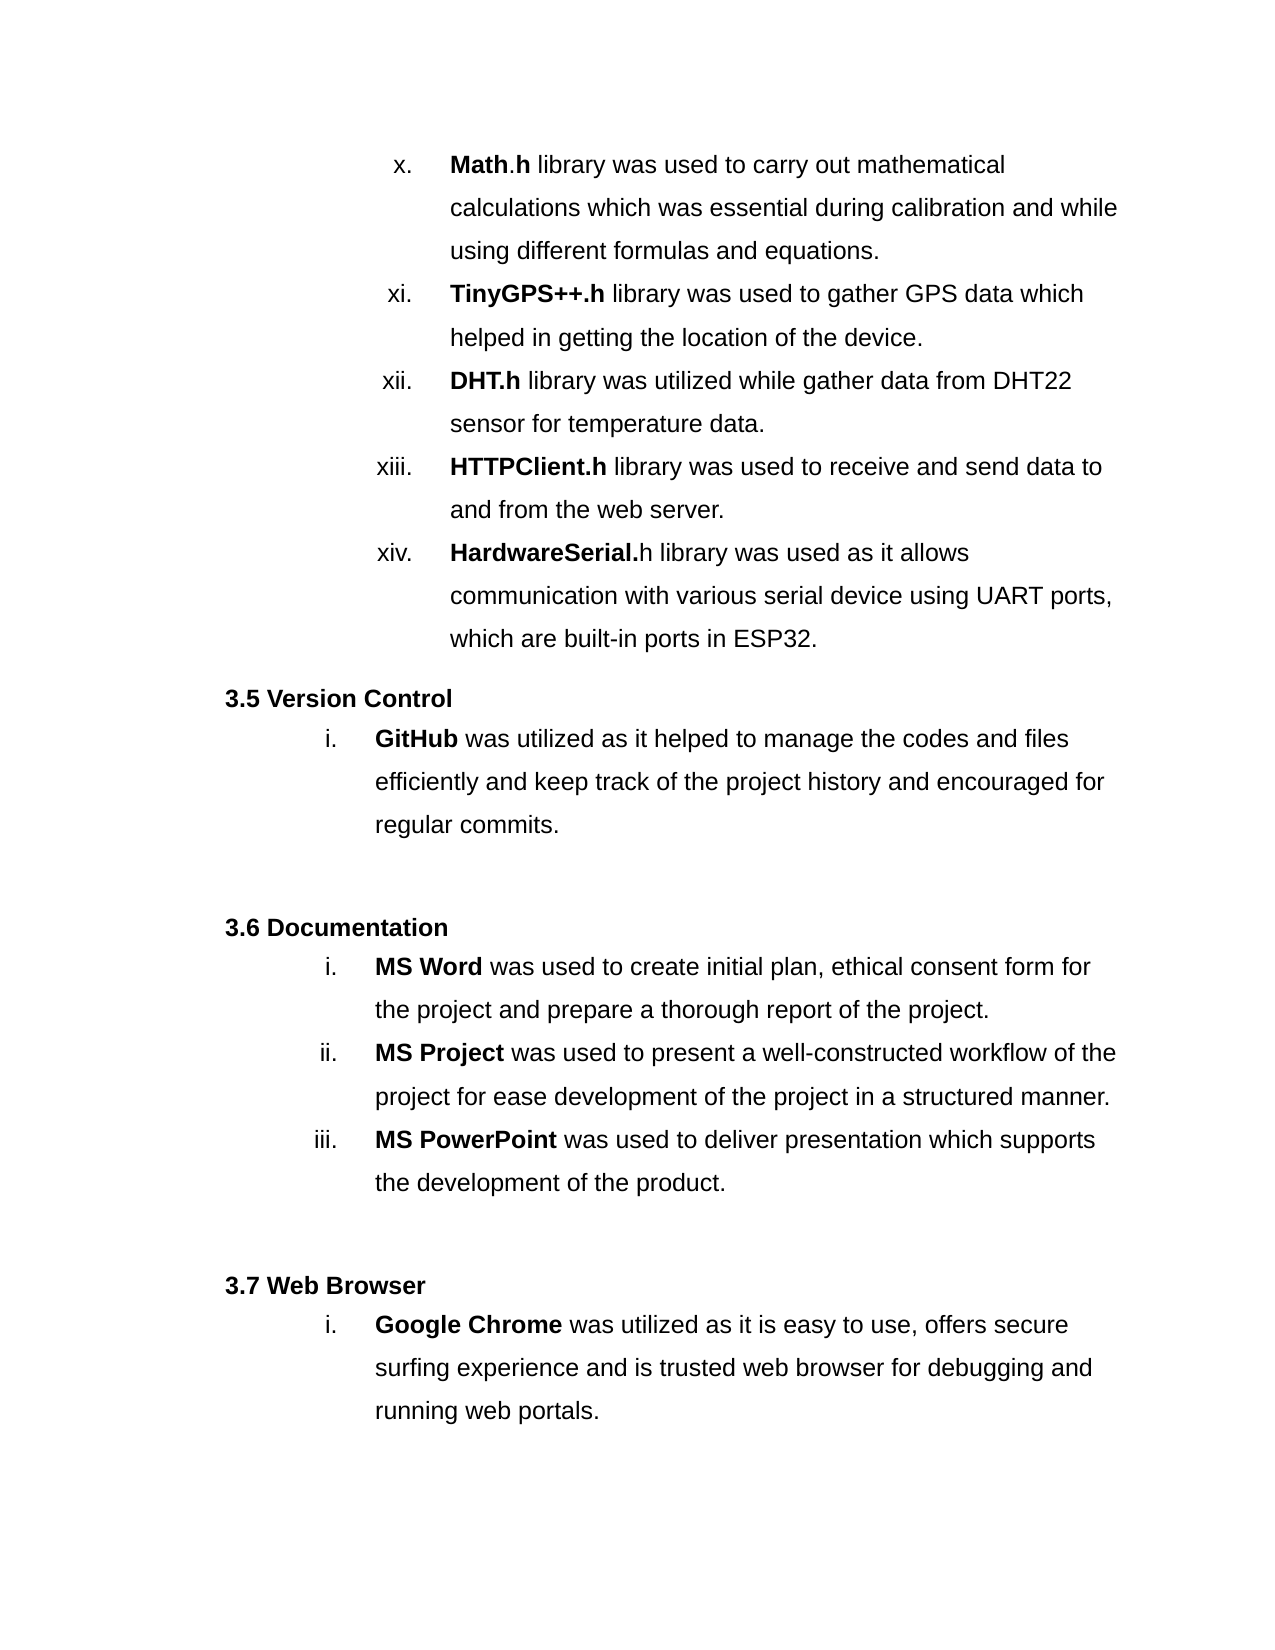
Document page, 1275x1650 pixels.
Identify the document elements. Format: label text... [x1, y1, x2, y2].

list MS Project was used to present a well-constructed workflow of the project for ease development of the project in a structured manner. [337, 1038, 1125, 1110]
subtitle 3.6 Documentation [225, 913, 1125, 941]
list MS Word was used to create initial plan, ethical consent form for the project and prepare a thorough report of the project. [337, 952, 1125, 1024]
list GitHub was utilized as it helped to manage the codes and files efficiently and keep track of the project history and encouraged for regular commits. [337, 723, 1125, 838]
list Math.h library was used to carry out mathematical calculations which was essential during calibration and while using different formulas and equations. [412, 150, 1125, 265]
subtitle 3.7 Web Browser [225, 1271, 1125, 1299]
list TinyGPS++.h library was used to gather GPS data which helped in getting the location of the device. [412, 279, 1125, 351]
list Google Chrome was utilized as it is easy to use, offers secure surfing experience and is trusted web browser for debugging and running web portals. [337, 1310, 1125, 1425]
list DHT.h library was utilized while gather data from DHT22 sensor for temperature data. [412, 366, 1125, 437]
list HardwareSerial.h library was used as it allows communication with various serial device using UART ports, which are built-in ports in ESP32. [412, 538, 1125, 653]
subtitle 3.5 Version Control [225, 684, 1125, 713]
list MS PowerPoint was used to deliver presentation which supports the development of the product. [337, 1124, 1125, 1196]
list HTTPClient.h library was used to receive and send data to and from the web server. [412, 452, 1125, 524]
